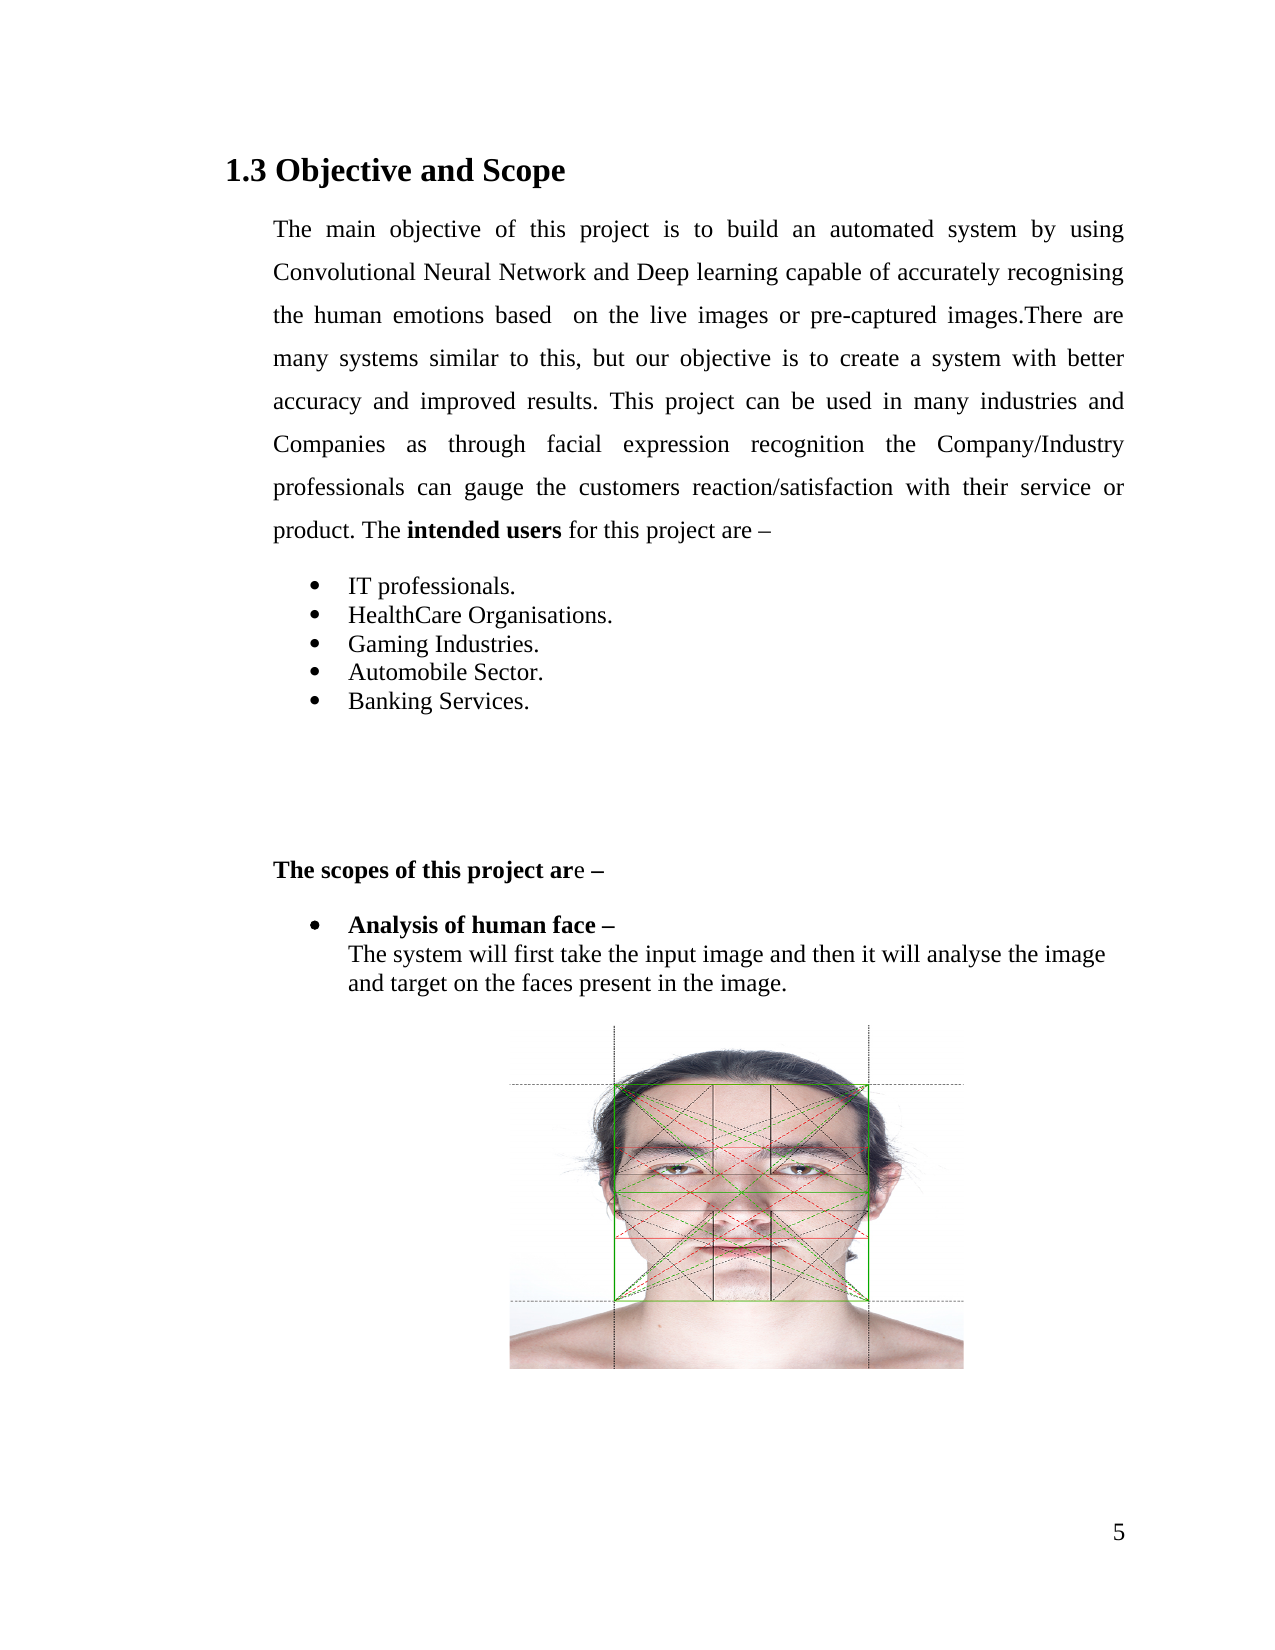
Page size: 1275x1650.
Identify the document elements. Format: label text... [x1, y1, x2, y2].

text The main objective of this project is to build an automated system by using Convolutional Neural Network and Deep learning capable of accurately recognising the human emotions based on the live images or pre-captured images.There are many systems similar to this, but our objective is to create a system with better accuracy and improved results. This project can be used in many industries and Companies as through facial expression recognition the Company/Industry professionals can gauge the customers reaction/satisfaction with their service or product. The intended users for this project are – [273, 214, 1125, 544]
list Banking Services. [310, 686, 1125, 715]
subtitle 1.3 Objective and Scope [225, 150, 1125, 188]
text The scopes of this project are – [273, 855, 1125, 884]
list IT professionals. [310, 571, 1125, 600]
list Gaming Industries. [310, 629, 1125, 657]
list The system will first take the input image and then it will analyse the image and target on the faces present in the image. [348, 939, 1125, 997]
list HealthCare Organisations. [310, 600, 1125, 629]
list Automobile Sector. [310, 657, 1125, 686]
picture [509, 1025, 964, 1369]
list Analysis of human face – [310, 911, 1125, 939]
